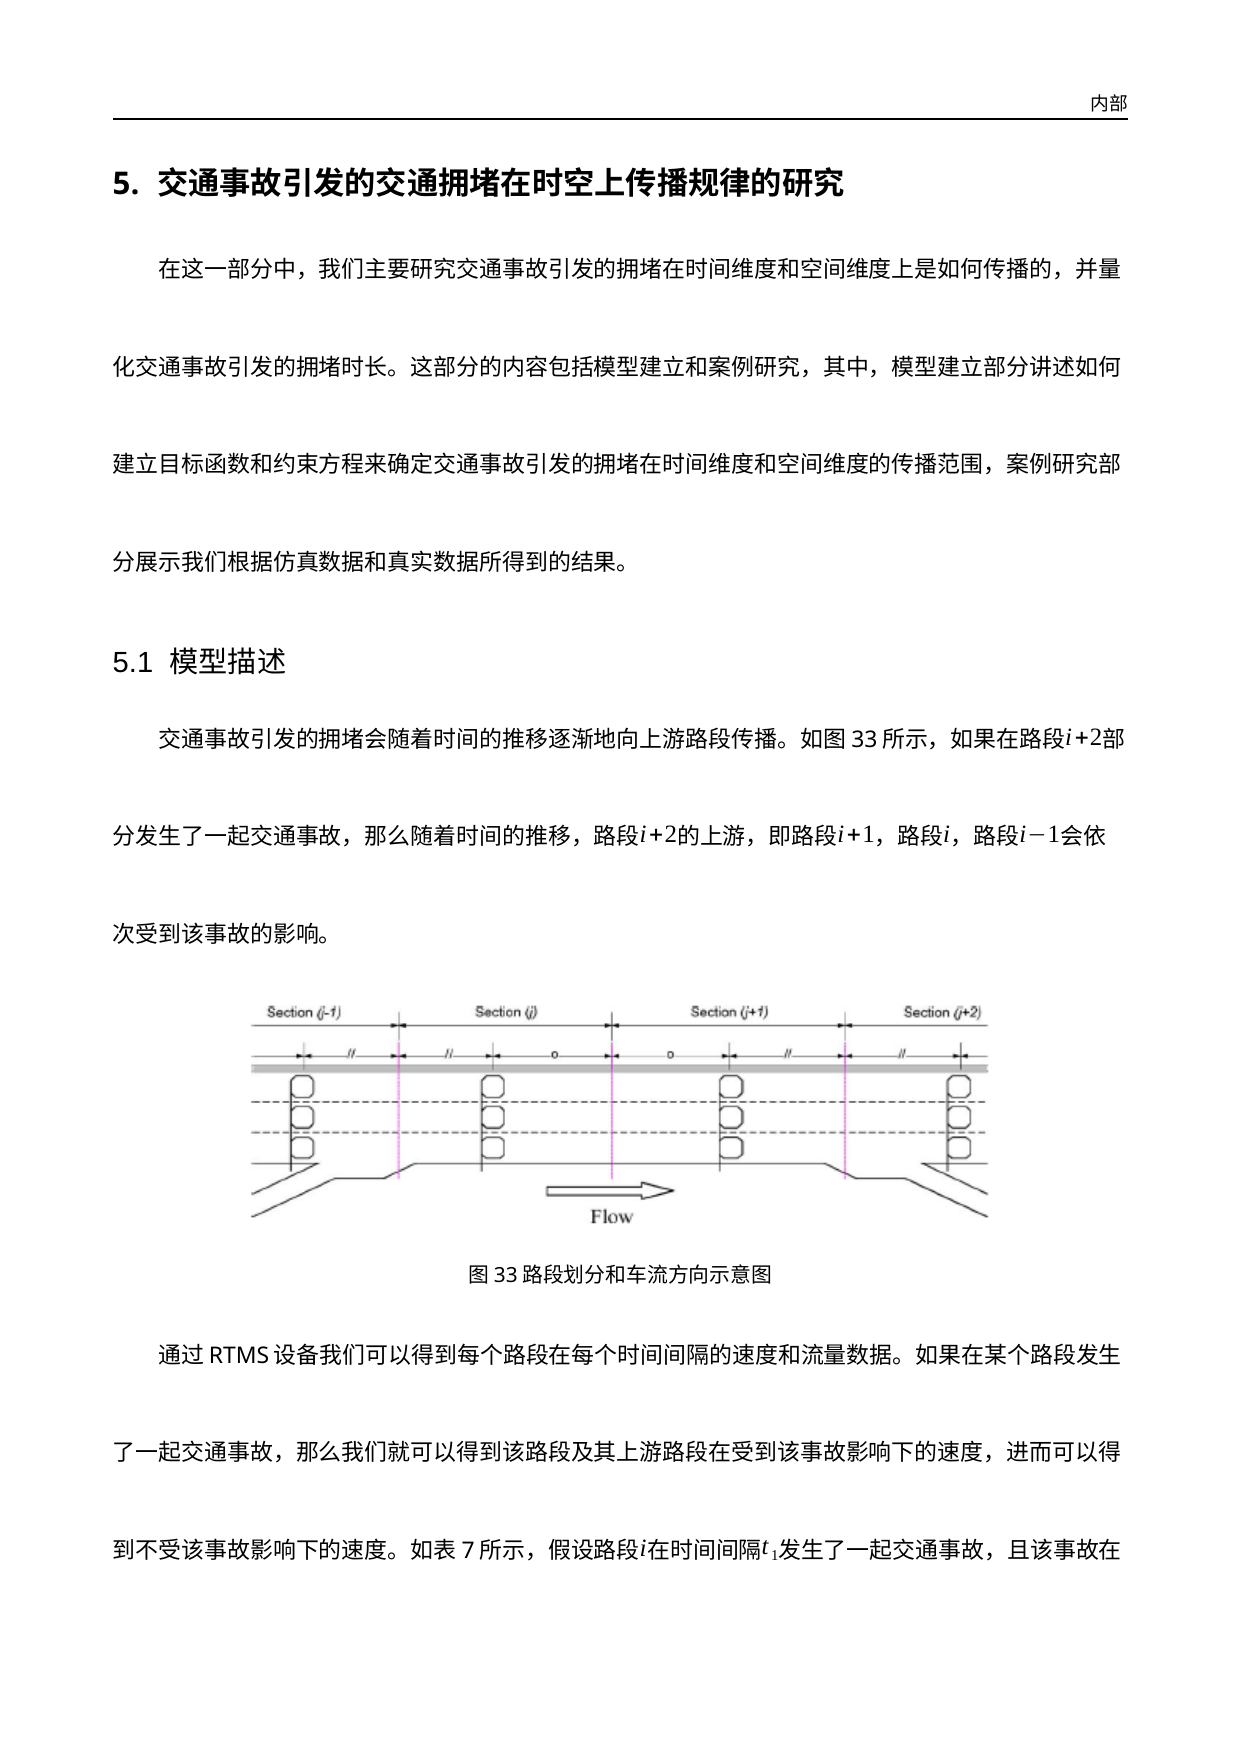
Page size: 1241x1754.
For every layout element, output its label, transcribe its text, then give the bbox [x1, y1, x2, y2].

picture [228, 981, 1012, 1241]
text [112, 1321, 1128, 1581]
text 在这一部分中，我们主要研究交通事故引发的拥堵在时间维度和空间维度上是如何传播的，并量化交通事故引发的拥堵时长。这部分的内容包括模型建立和案例研究，其中，模型建立部分讲述如何建立目标函数和约束方程来确定交通事故引发的拥堵在时间维度和空间维度的传播范围，案例研究部分展示我们根据仿真数据和真实数据所得到的结果。 [112, 236, 1128, 593]
subtitle 模型描述 [112, 642, 1128, 679]
text 交通事故引发的拥堵会随着时间的推移逐渐地向上游路段传播。如图 33所示，如果在路段部分发生了一起交通事故，那么随着时间的推移，路段的上游，即路段，路段，路段会依次受到该事故的影响。 [112, 704, 1128, 964]
subtitle 交通事故引发的交通拥堵在时空上传播规律的研究 [112, 161, 1128, 203]
text 图 33 路段划分和车流方向示意图 [112, 1257, 1128, 1289]
